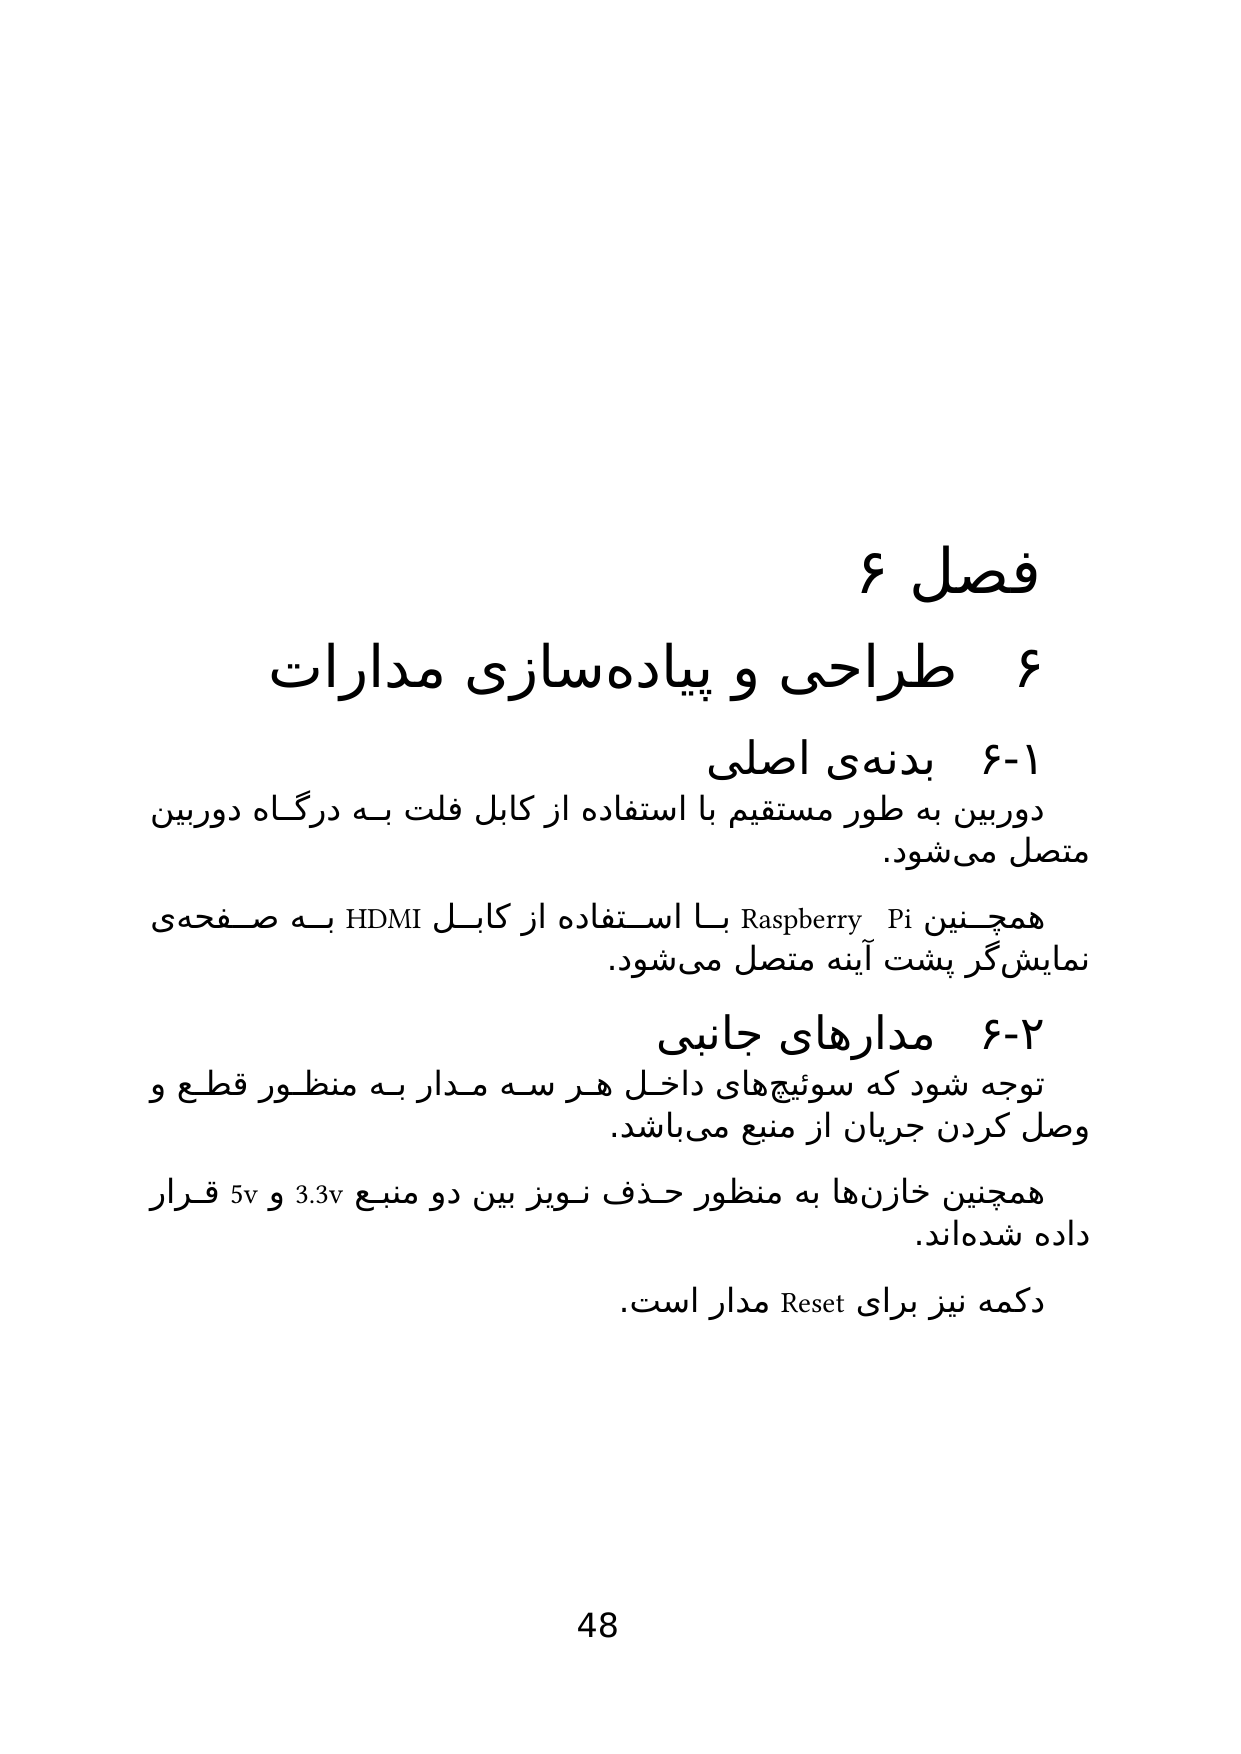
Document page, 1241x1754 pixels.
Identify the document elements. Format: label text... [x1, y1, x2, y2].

text فصل ۶ [150, 536, 1090, 608]
text دکمه نیز برای Reset مدار است. [150, 1282, 1090, 1321]
text همچنین Raspberry Pi با استفاده از کابل HDMI به صفحه‌ی نمایش‌گر پشت آینه متصل می‌شود. [150, 898, 1090, 979]
subtitle ۶ طراحی و پیاده‌سازی مدارات [150, 633, 1090, 701]
text دوربین به طور مستقیم با استفاده از کابل فلت به درگاه دوربین متصل می‌شود. [150, 789, 1090, 870]
text همچنین خازن‌ها به منظور حذف نویز بین دو منبع 3.3v و 5v قرار داده‌ شده‌اند. [150, 1173, 1090, 1254]
subtitle ۶-۲ مدارهای جانبی [150, 1007, 1090, 1060]
text توجه شود که سوئیچ‌های داخل هر سه مدار به منظور قطع و وصل کردن جریان از منبع می‌باشد. [150, 1064, 1090, 1145]
subtitle ۶-۱ بدنه‌ی اصلی [150, 732, 1090, 785]
